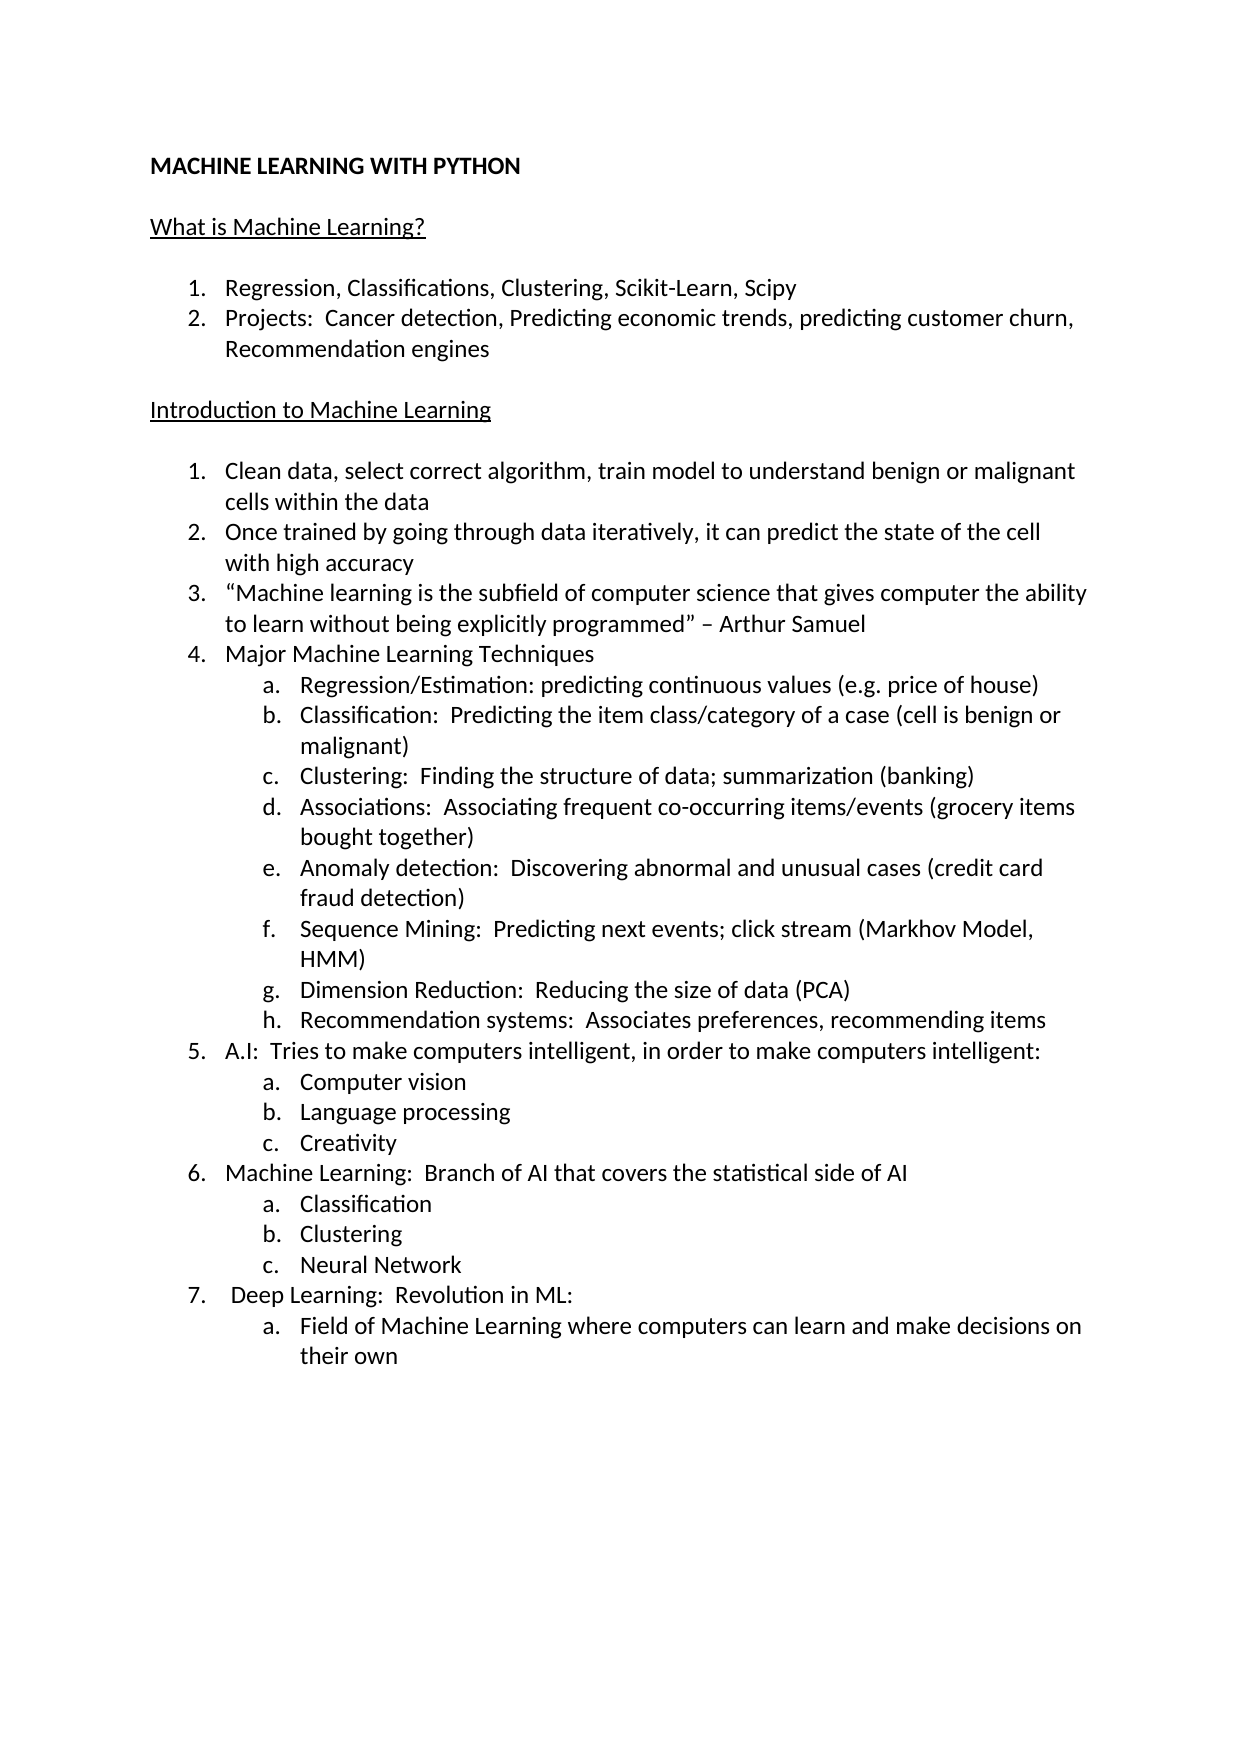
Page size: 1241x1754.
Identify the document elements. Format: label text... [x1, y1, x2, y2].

list Neural Network [262, 1249, 1090, 1279]
list Associations: Associating frequent co-occurring items/events (grocery items bought together) [262, 791, 1090, 852]
list Major Machine Learning Techniques [187, 638, 1090, 669]
list Projects: Cancer detection, Predicting economic trends, predicting customer churn, Recommendation engines [187, 303, 1090, 364]
list Regression, Classifications, Clustering, Scikit-Learn, Scipy [187, 272, 1090, 303]
text What is Machine Learning? [150, 211, 1090, 242]
list Computer vision [262, 1066, 1090, 1096]
list Anomaly detection: Discovering abnormal and unusual cases (credit card fraud detection) [262, 852, 1090, 913]
list Machine Learning: Branch of AI that covers the statistical side of AI [187, 1157, 1090, 1188]
list Clean data, select correct algorithm, train model to understand benign or malignant cells within the data [187, 455, 1090, 516]
list Recommendation systems: Associates preferences, recommending items [262, 1004, 1090, 1035]
list Deep Learning: Revolution in ML: [187, 1279, 1090, 1310]
text Introduction to Machine Learning [150, 394, 1090, 425]
list Classification [262, 1188, 1090, 1218]
list Clustering [262, 1218, 1090, 1249]
list Sequence Mining: Predicting next events; click stream (Markhov Model, HMM) [262, 913, 1090, 974]
list Classification: Predicting the item class/category of a case (cell is benign or malignant) [262, 699, 1090, 760]
list A.I: Tries to make computers intelligent, in order to make computers intelligent: [187, 1035, 1090, 1066]
text MACHINE LEARNING WITH PYTHON [150, 150, 1090, 181]
list Language processing [262, 1096, 1090, 1127]
list Field of Machine Learning where computers can learn and make decisions on their own [262, 1310, 1090, 1371]
list Dimension Reduction: Reducing the size of data (PCA) [262, 974, 1090, 1004]
list Regression/Estimation: predicting continuous values (e.g. price of house) [262, 669, 1090, 699]
list “Machine learning is the subfield of computer science that gives computer the ability to learn without being explicitly programmed” – Arthur Samuel [187, 577, 1090, 638]
list Clustering: Finding the structure of data; summarization (banking) [262, 760, 1090, 791]
list Once trained by going through data iteratively, it can predict the state of the cell with high accuracy [187, 516, 1090, 577]
list Creativity [262, 1127, 1090, 1157]
